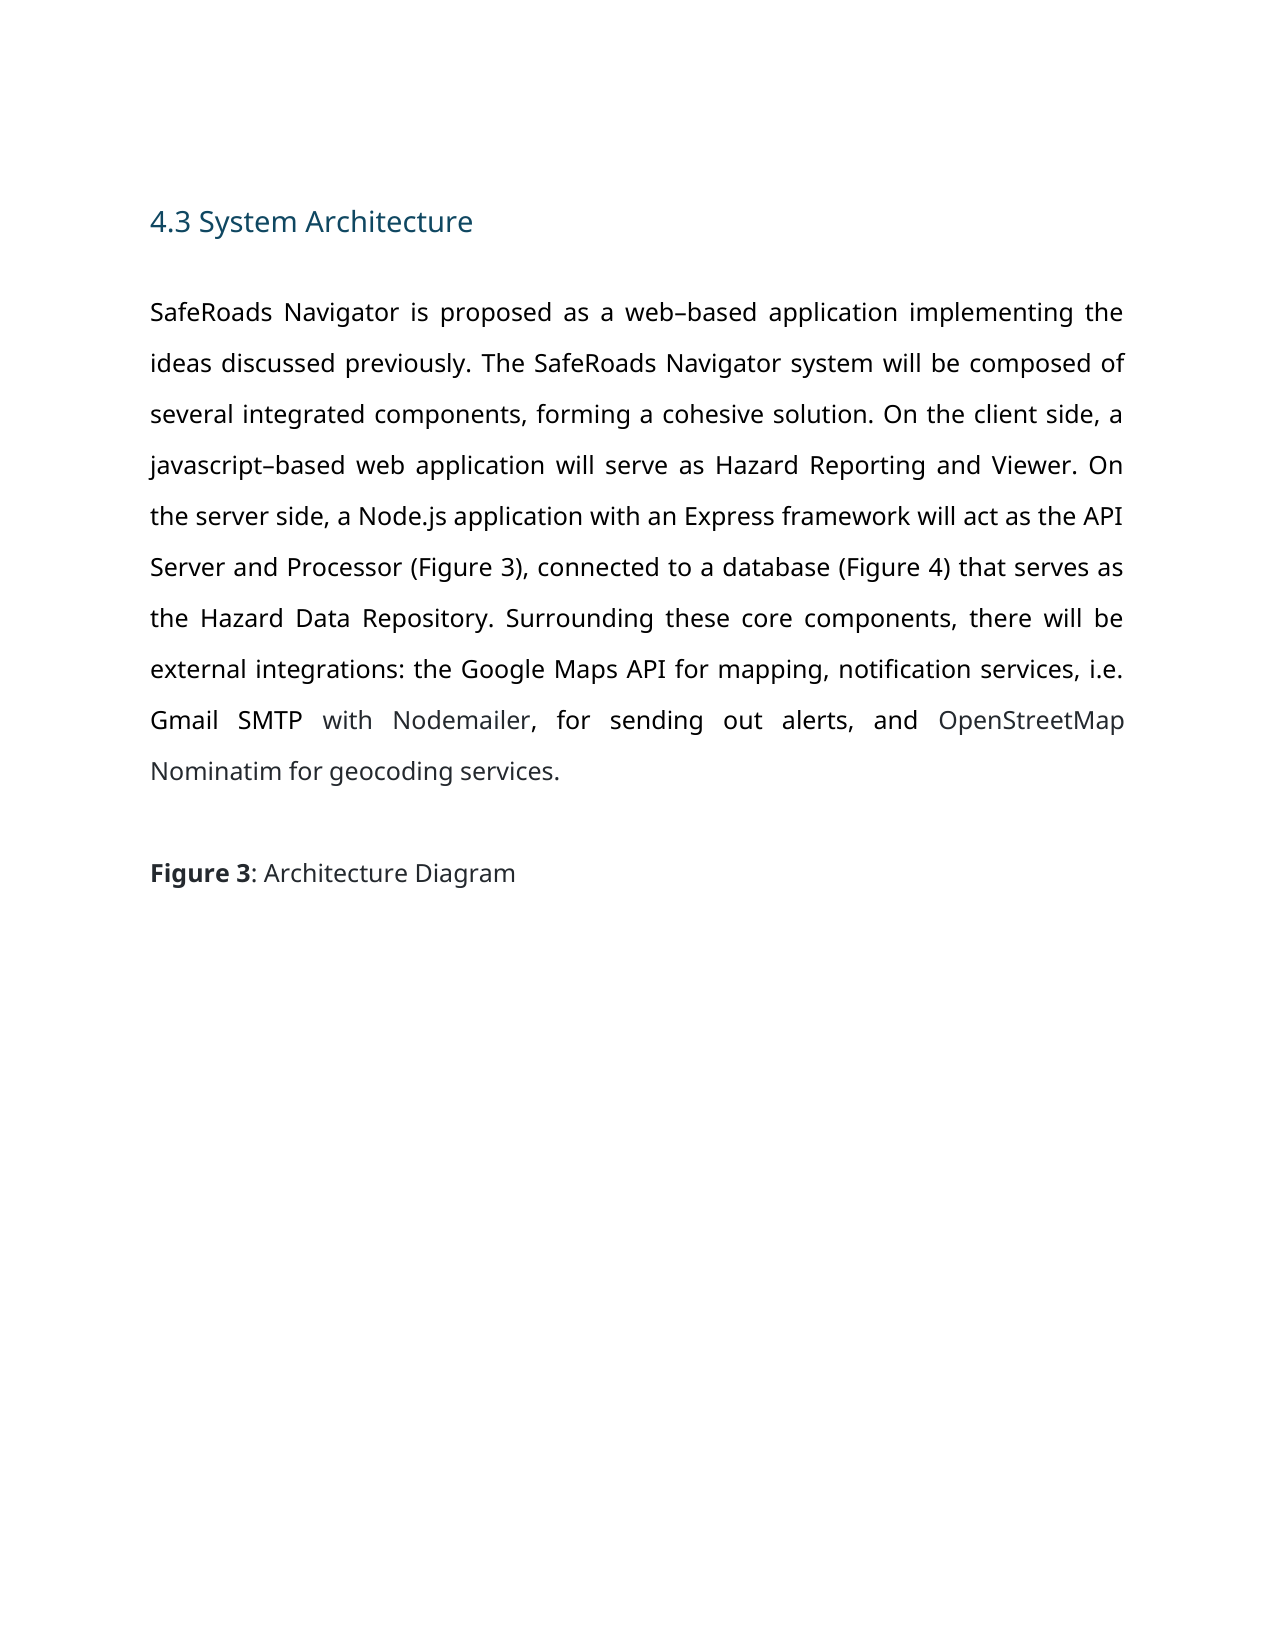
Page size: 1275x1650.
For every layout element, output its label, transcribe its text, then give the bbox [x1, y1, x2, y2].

text SafeRoads Navigator is proposed as a web–based application implementing the ideas discussed previously. The SafeRoads Navigator system will be composed of several integrated components, forming a cohesive solution. On the client side, a javascript–based web application will serve as Hazard Reporting and Viewer. On the server side, a Node.js application with an Express framework will act as the API Server and Processor (Figure 3), connected to a database (Figure 4) that serves as the Hazard Data Repository. Surrounding these core components, there will be external integrations: the Google Maps API for mapping, notification services, i.e. Gmail SMTP with Nodemailer, for sending out alerts, and OpenStreetMap Nominatim for geocoding services. [150, 294, 1125, 788]
text 4.3 System Architecture [150, 201, 1125, 241]
text Figure 3: Architecture Diagram [150, 856, 1125, 890]
